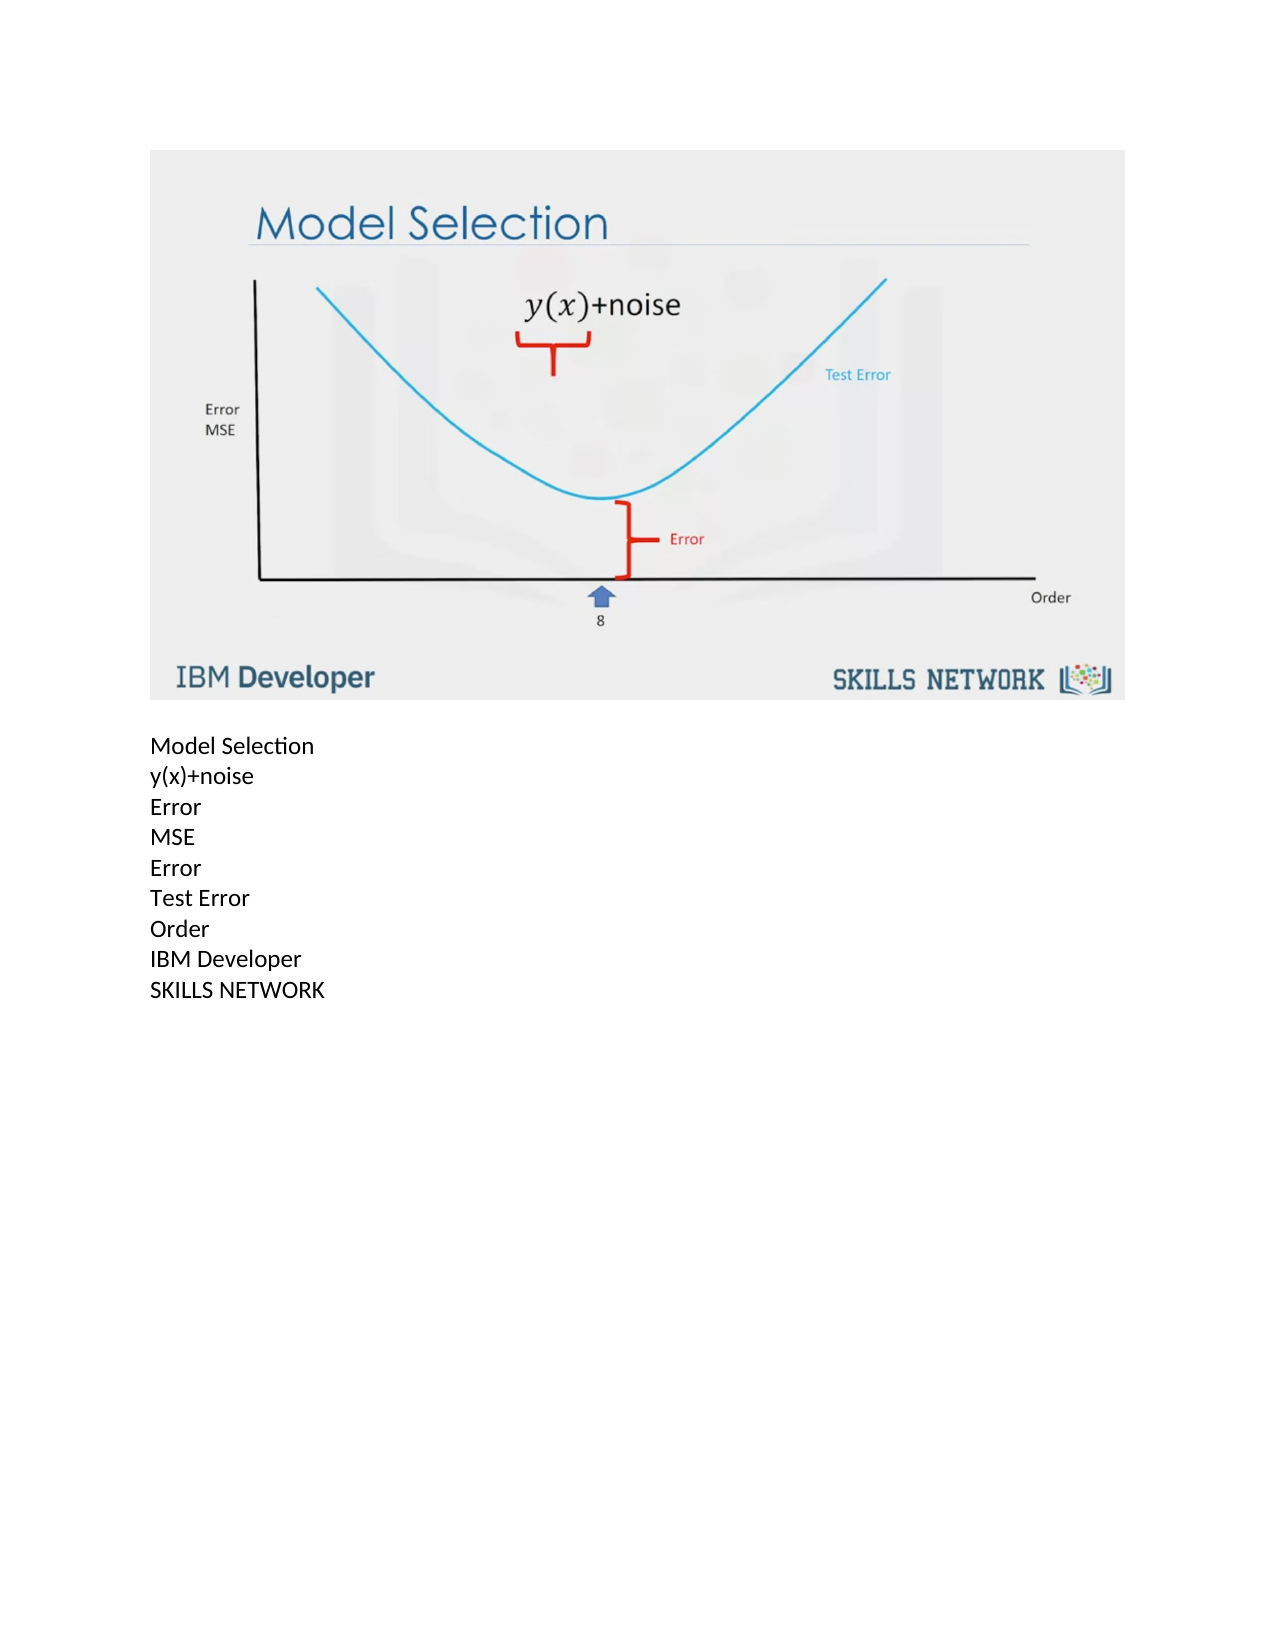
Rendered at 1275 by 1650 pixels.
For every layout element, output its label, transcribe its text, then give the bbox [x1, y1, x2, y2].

text Error [150, 852, 1125, 882]
text Order [150, 913, 1125, 943]
text Test Error [150, 882, 1125, 913]
text IBM Developer [150, 943, 1125, 974]
picture [150, 150, 1125, 700]
text y(x)+noise [150, 760, 1125, 791]
text MSE [150, 821, 1125, 852]
text SKILLS NETWORK [150, 974, 1125, 1004]
text Model Selection [150, 730, 1125, 760]
text Error [150, 791, 1125, 821]
